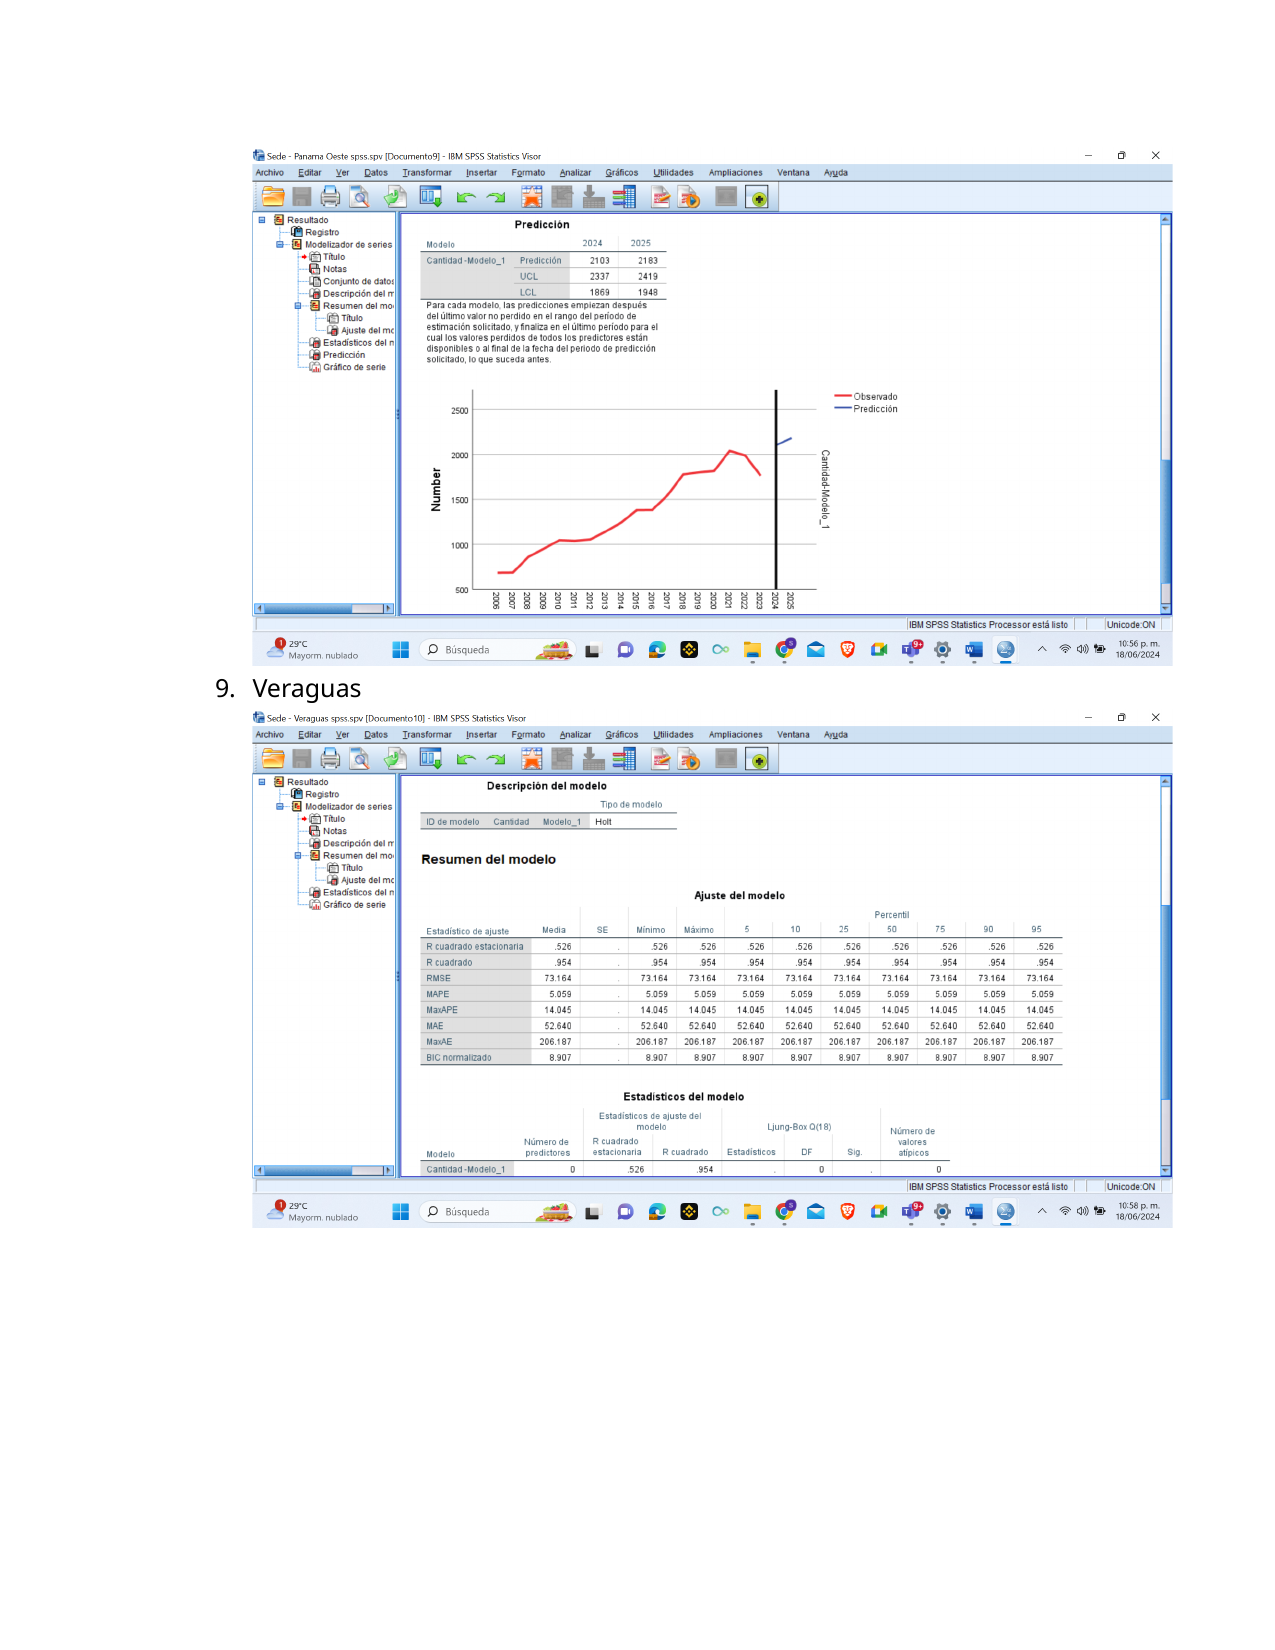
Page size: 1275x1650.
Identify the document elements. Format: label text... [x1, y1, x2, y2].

picture [252, 147, 1173, 666]
list Veraguas [215, 671, 1098, 704]
picture [252, 709, 1173, 1228]
